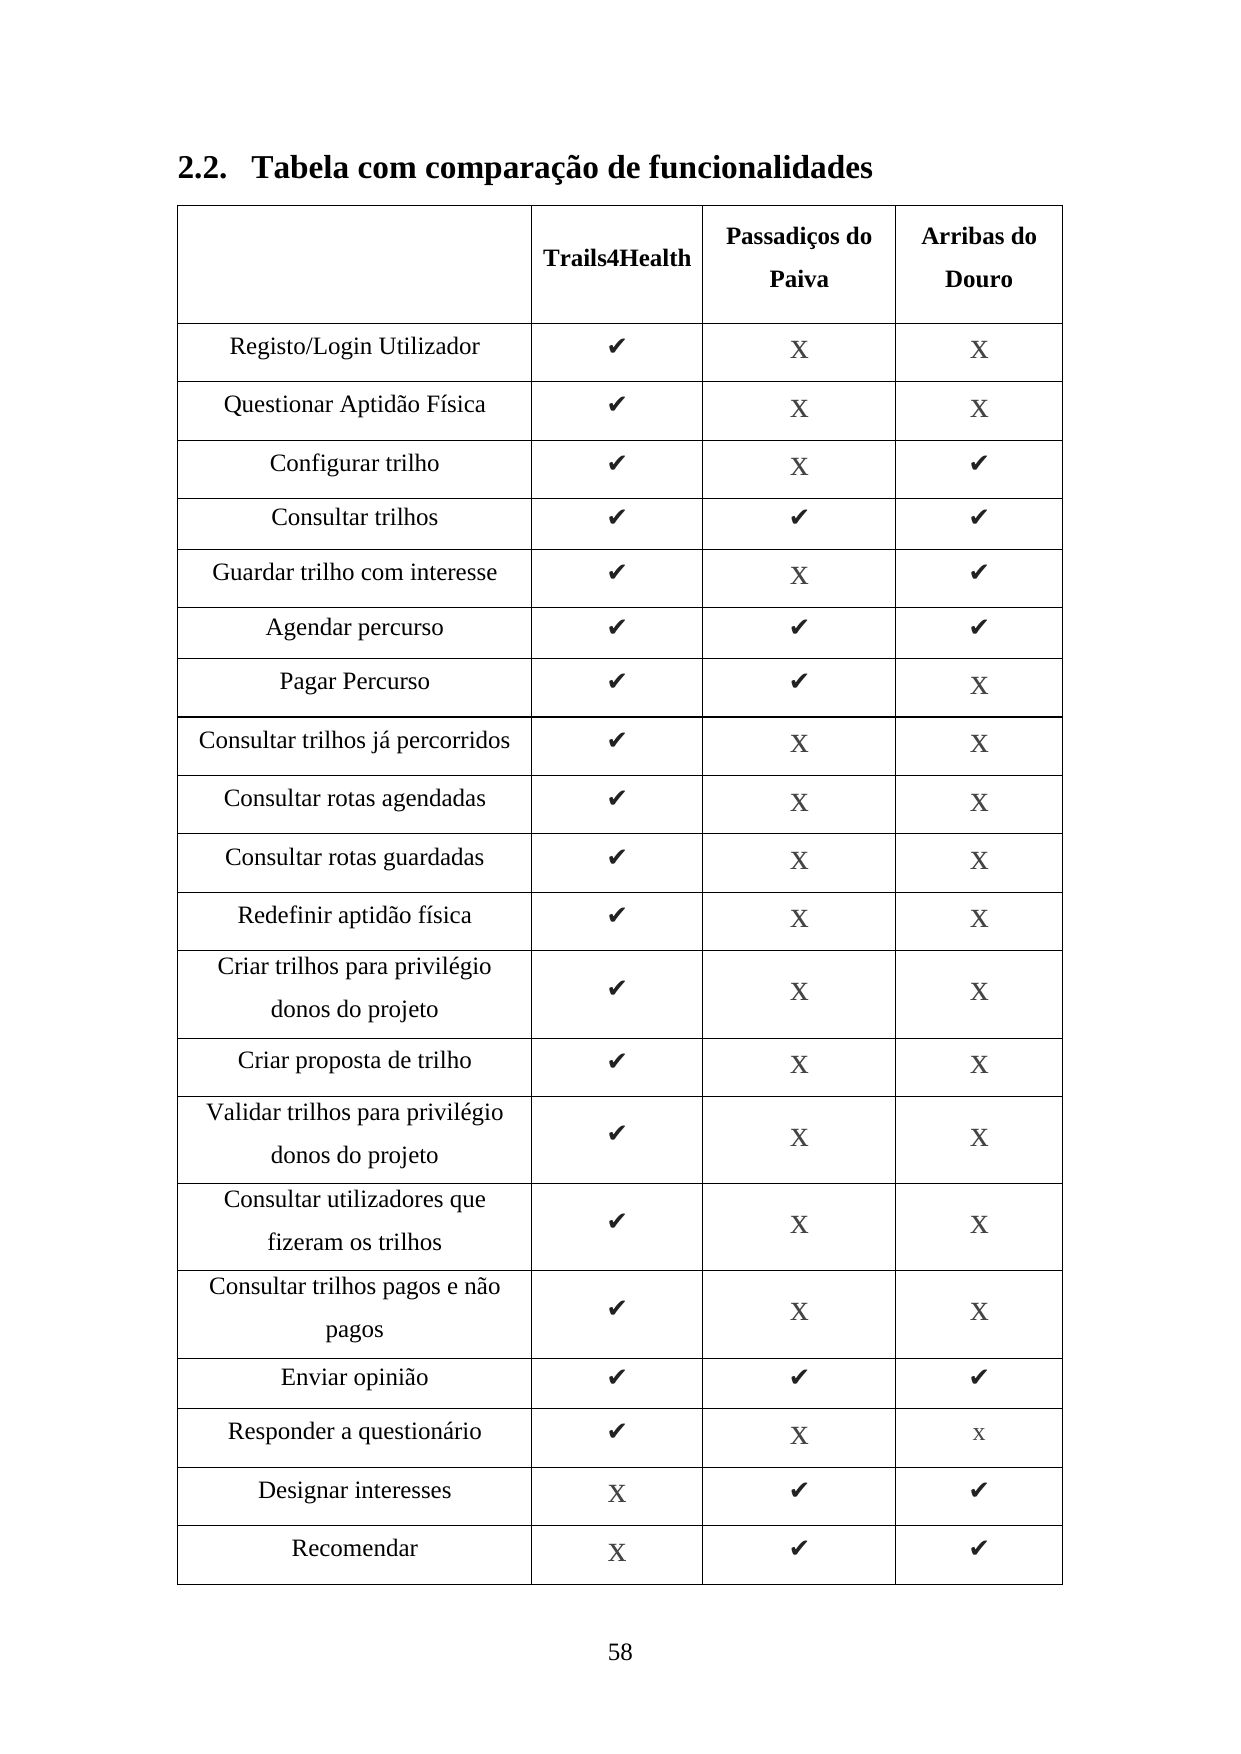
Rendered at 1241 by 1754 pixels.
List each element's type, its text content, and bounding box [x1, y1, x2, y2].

table_cell ✔ [896, 1526, 1062, 1583]
table_cell Pagar Percurso [178, 659, 531, 716]
table_cell x [703, 776, 895, 833]
table_cell ✔ [532, 776, 702, 833]
table_cell ✔ [532, 1271, 702, 1357]
table_cell x [703, 1184, 895, 1270]
table_cell ✔ [703, 1359, 895, 1408]
table_cell x [703, 834, 895, 892]
table_cell Designar interesses [178, 1468, 531, 1525]
table_cell Enviar opinião [178, 1359, 531, 1408]
table_cell Criar trilhos para privilégio donos do projeto [178, 951, 531, 1037]
table_cell Guardar trilho com interesse [178, 550, 531, 607]
table_cell ✔ [703, 499, 895, 549]
table_cell x [896, 1039, 1062, 1096]
table_cell x [896, 1409, 1062, 1467]
table_cell x [532, 1468, 702, 1525]
table_cell ✔ [532, 499, 702, 549]
table_cell x [703, 550, 895, 607]
table_cell ✔ [896, 1359, 1062, 1408]
table_cell x [703, 382, 895, 439]
table_header Arribas do Douro [896, 206, 1062, 323]
table_cell Criar proposta de trilho [178, 1039, 531, 1096]
table_cell Redefinir aptidão física [178, 893, 531, 950]
table_cell ✔ [532, 550, 702, 607]
table_cell Questionar Aptidão Física [178, 382, 531, 439]
table_cell ✔ [532, 1359, 702, 1408]
table_header Trails4Health [532, 206, 702, 323]
table_cell x [896, 776, 1062, 833]
table_cell ✔ [896, 441, 1062, 498]
table_cell x [703, 1409, 895, 1467]
table_cell ✔ [532, 382, 702, 439]
table_cell ✔ [703, 1526, 895, 1583]
table_cell x [896, 659, 1062, 716]
table_cell x [703, 1039, 895, 1096]
table_cell x [896, 951, 1062, 1037]
table_cell x [896, 893, 1062, 950]
table_cell Consultar trilhos [178, 499, 531, 549]
table_cell x [896, 382, 1062, 439]
table_cell ✔ [532, 1184, 702, 1270]
table_cell Consultar rotas agendadas [178, 776, 531, 833]
table_header Passadiços do Paiva [703, 206, 895, 323]
table_cell x [703, 1271, 895, 1357]
table_cell ✔ [532, 893, 702, 950]
table_cell ✔ [532, 834, 702, 892]
table_cell x [703, 1097, 895, 1183]
subtitle Tabela com comparação de funcionalidades [177, 148, 1063, 186]
table_cell Responder a questionário [178, 1409, 531, 1467]
table_cell x [532, 1526, 702, 1583]
table_cell Configurar trilho [178, 441, 531, 498]
table_cell ✔ [703, 608, 895, 658]
table_cell ✔ [896, 550, 1062, 607]
table_cell ✔ [532, 1039, 702, 1096]
table_cell Registo/Login Utilizador [178, 324, 531, 381]
table_cell Consultar trilhos pagos e não pagos [178, 1271, 531, 1357]
table_cell x [703, 718, 895, 775]
table_cell ✔ [532, 441, 702, 498]
table_cell ✔ [532, 659, 702, 716]
table_cell x [896, 324, 1062, 381]
table_cell ✔ [532, 951, 702, 1037]
table_cell x [896, 718, 1062, 775]
table_cell x [703, 441, 895, 498]
table_cell Recomendar [178, 1526, 531, 1583]
table_cell ✔ [532, 608, 702, 658]
table_cell x [703, 951, 895, 1037]
table_cell Validar trilhos para privilégio donos do projeto [178, 1097, 531, 1183]
table_cell ✔ [896, 1468, 1062, 1525]
table_cell ✔ [532, 1097, 702, 1183]
table_cell ✔ [703, 1468, 895, 1525]
table_cell x [896, 1097, 1062, 1183]
table_cell Agendar percurso [178, 608, 531, 658]
table_cell ✔ [896, 499, 1062, 549]
table_cell x [896, 1271, 1062, 1357]
table_cell Consultar rotas guardadas [178, 834, 531, 892]
table_cell ✔ [532, 324, 702, 381]
table_cell ✔ [532, 718, 702, 775]
table_cell x [896, 1184, 1062, 1270]
table_cell Consultar utilizadores que fizeram os trilhos [178, 1184, 531, 1270]
table_cell x [703, 324, 895, 381]
table_header [178, 206, 531, 323]
table_cell ✔ [532, 1409, 702, 1467]
table_cell x [703, 893, 895, 950]
table_cell Consultar trilhos já percorridos [178, 718, 531, 775]
table_cell x [896, 834, 1062, 892]
table_cell ✔ [703, 659, 895, 716]
table_cell ✔ [896, 608, 1062, 658]
